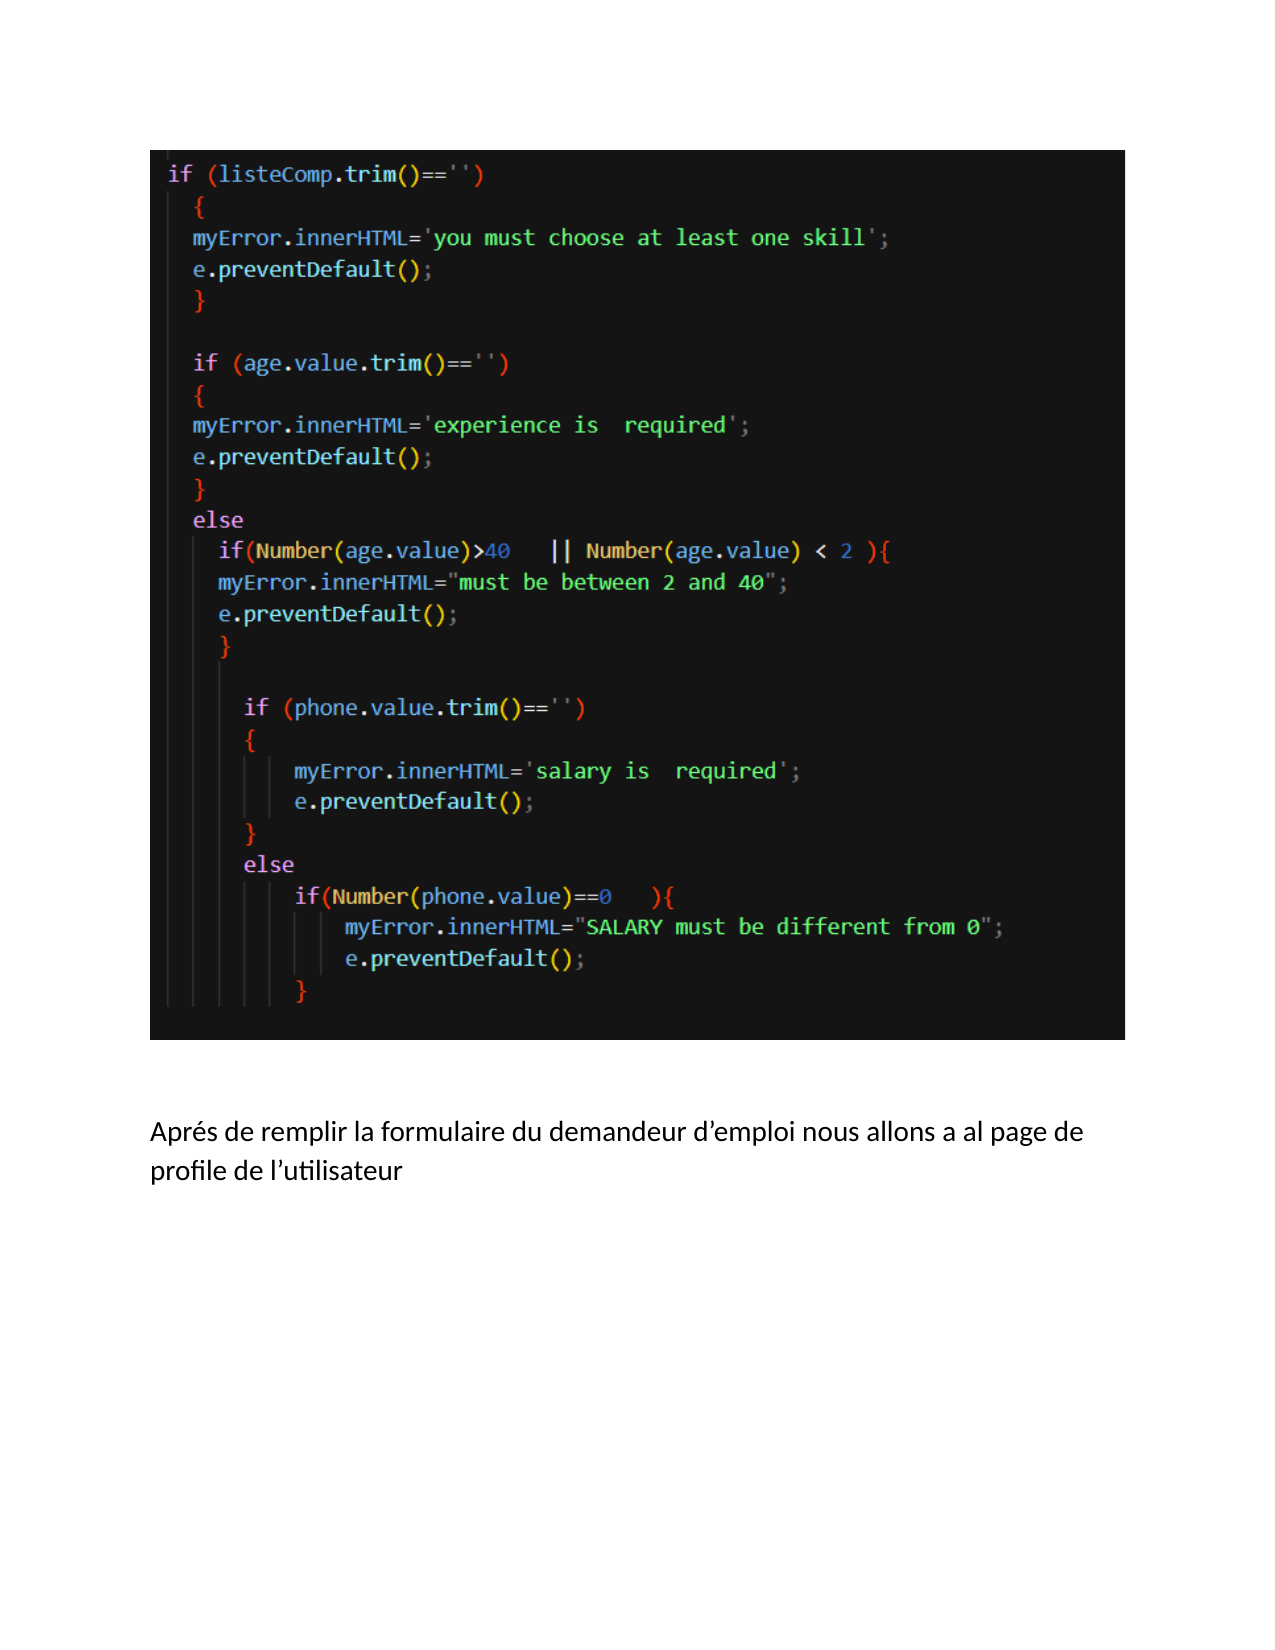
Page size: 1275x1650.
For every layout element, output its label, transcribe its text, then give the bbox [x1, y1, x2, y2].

text Aprés de remplir la formulaire du demandeur d’emploi nous allons a al page de profile de l’utilisateur [150, 1113, 1125, 1187]
picture [150, 150, 1125, 1040]
